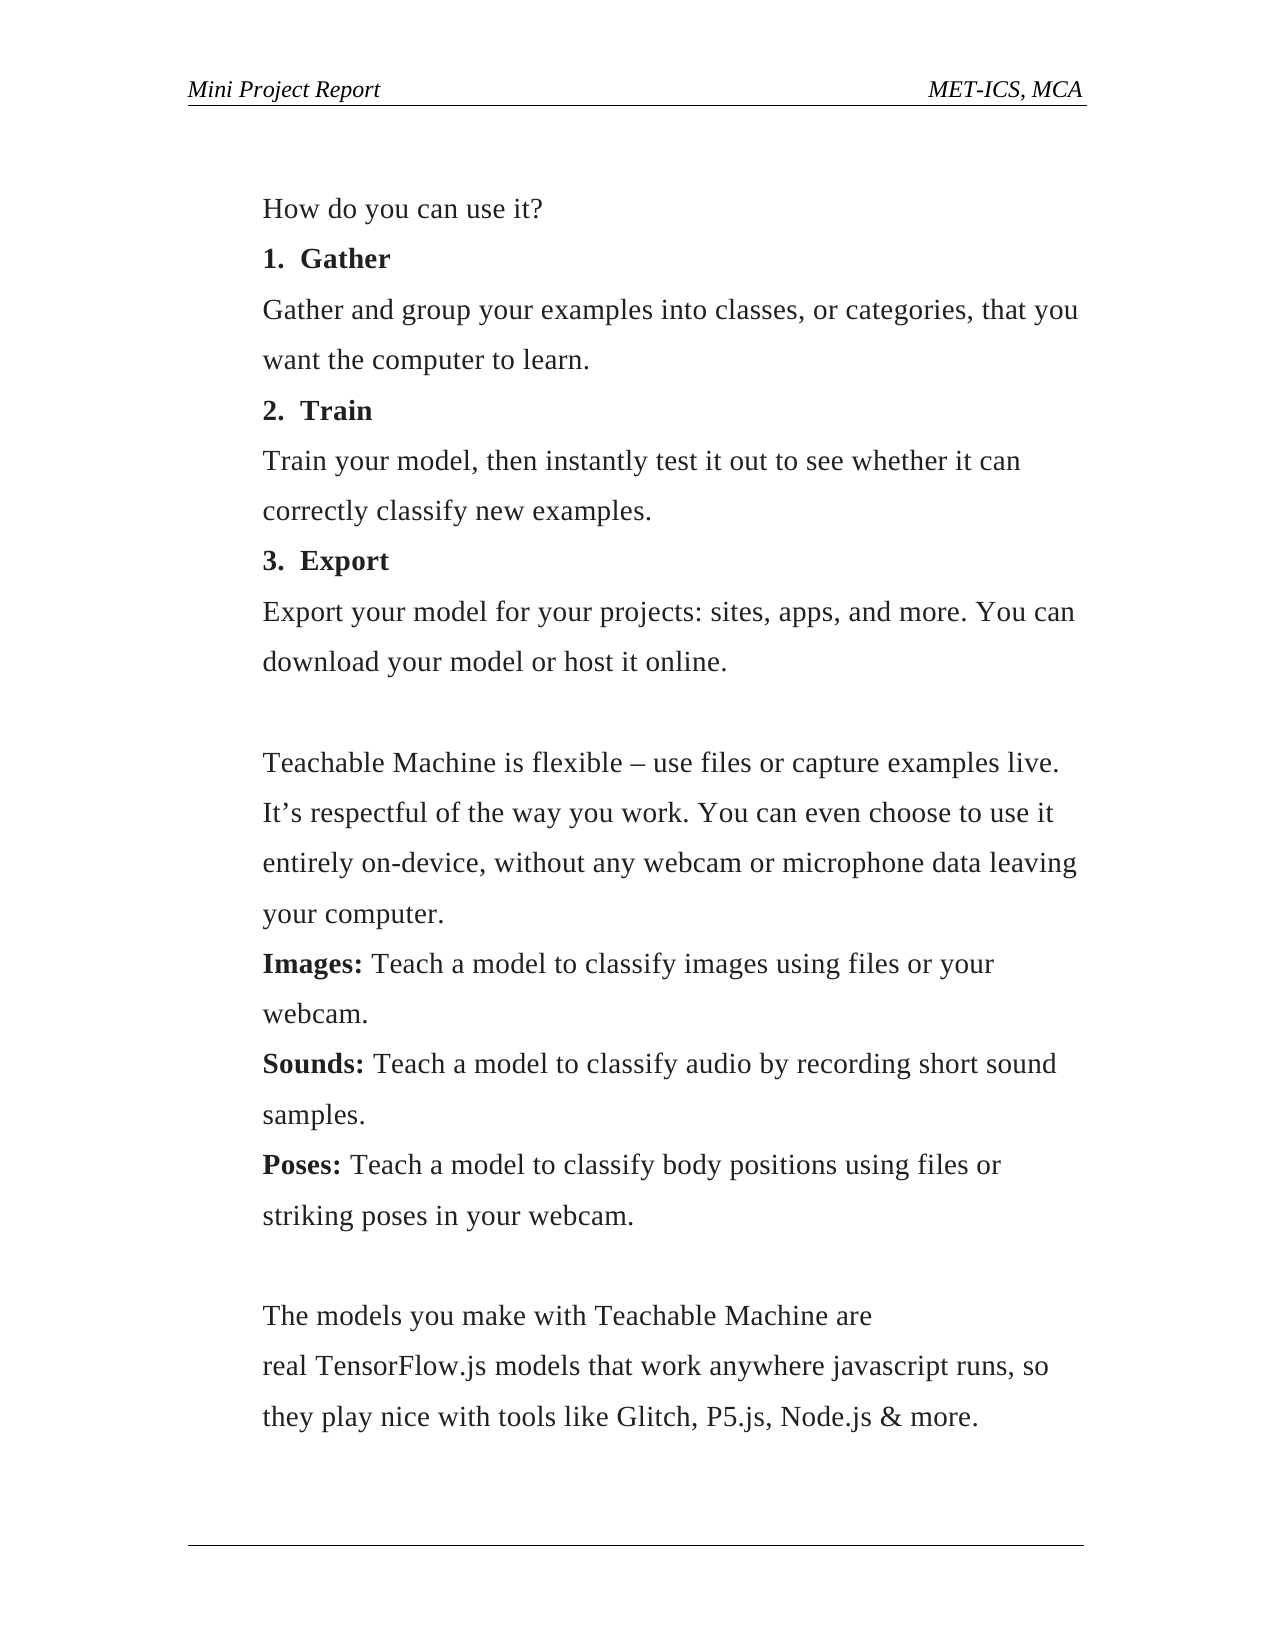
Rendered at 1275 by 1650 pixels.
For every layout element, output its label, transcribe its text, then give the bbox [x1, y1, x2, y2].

list Teachable Machine is flexible – use files or capture examples live. It’s respectful of the way you work. You can even choose to use it entirely on-device, without any webcam or microphone data leaving your computer. [262, 745, 1087, 929]
list Gather and group your examples into classes, or categories, that you want the computer to learn. [262, 292, 1087, 376]
list Train your model, then instantly test it out to see whether it can correctly classify new examples. [262, 443, 1087, 527]
list Export [262, 543, 1087, 577]
list How do you can use it? [262, 191, 1087, 225]
list Export your model for your projects: sites, apps, and more. You can download your model or host it online. [262, 594, 1087, 678]
list Images: Teach a model to classify images using files or your webcam. [262, 946, 1087, 1030]
list Poses: Teach a model to classify body positions using files or striking poses in your webcam. [262, 1147, 1087, 1231]
list Train [262, 393, 1087, 426]
list The models you make with Teachable Machine are real TensorFlow.js models that work anywhere javascript runs, so they play nice with tools like Glitch, P5.js, Node.js & more. [262, 1298, 1087, 1432]
list Gather [262, 242, 1087, 275]
list Sounds: Teach a model to classify audio by recording short sound samples. [262, 1047, 1087, 1131]
